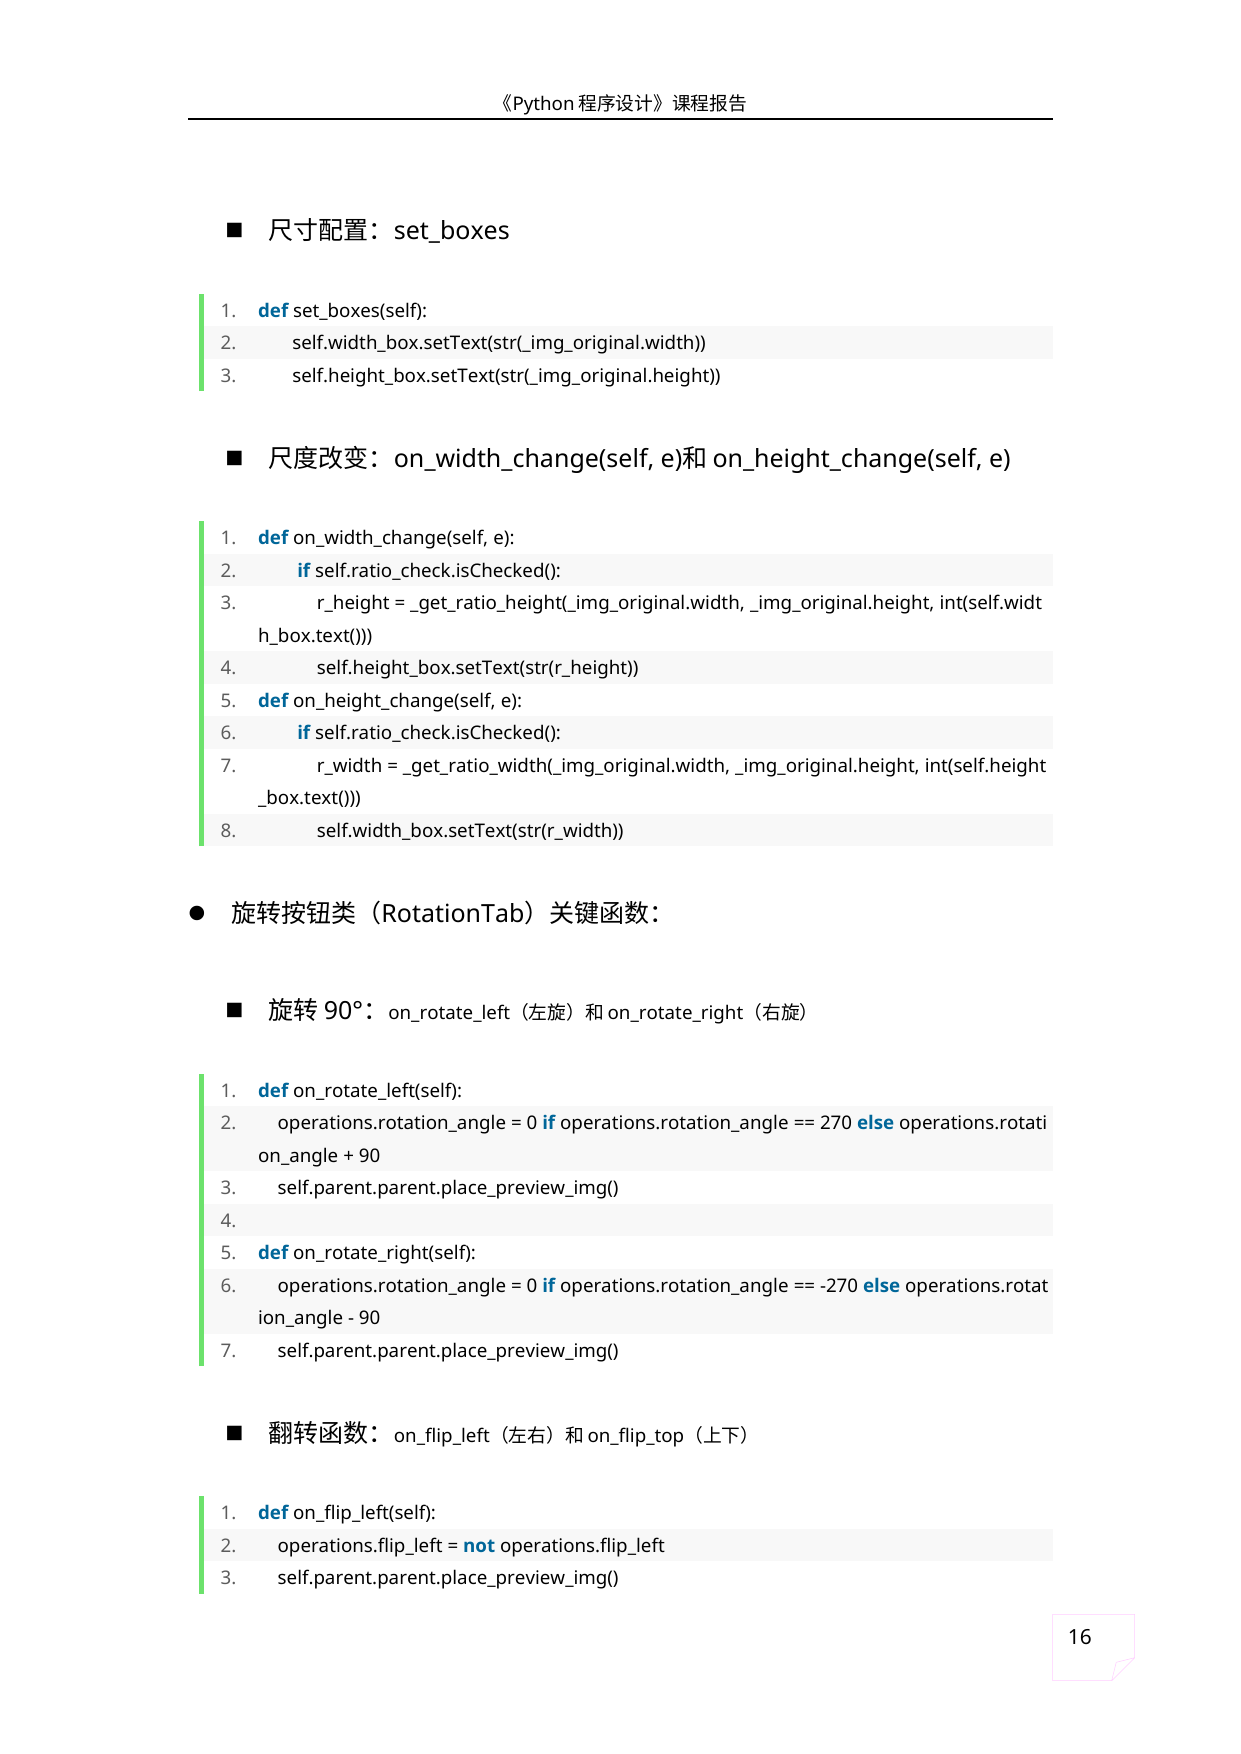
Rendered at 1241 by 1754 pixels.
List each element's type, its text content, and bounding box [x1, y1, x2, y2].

list if self.ratio_check.isChecked(): [204, 554, 1053, 586]
list self.parent.parent.place_preview_img() [204, 1561, 1053, 1594]
list self.parent.parent.place_preview_img() [204, 1334, 1053, 1366]
list operations.rotation_angle = 0 if operations.rotation_angle == -270 else operations.rotation_angle - 90 [204, 1269, 1053, 1334]
list 翻转函数：on_flip_left（左右）和on_flip_top（上下） [225, 1399, 1053, 1464]
list self.height_box.setText(str(r_height)) [204, 651, 1053, 684]
list operations.rotation_angle = 0 if operations.rotation_angle == 270 else operations.rotation_angle + 90 [204, 1106, 1053, 1171]
list 尺度改变：on_width_change(self, e)和on_height_change(self, e) [225, 424, 1053, 489]
list self.height_box.setText(str(_img_original.height)) [204, 359, 1053, 391]
list self.parent.parent.place_preview_img() [204, 1171, 1053, 1204]
list if self.ratio_check.isChecked(): [204, 716, 1053, 749]
list def on_height_change(self, e): [204, 684, 1053, 716]
list def on_rotate_right(self): [204, 1236, 1053, 1269]
list operations.flip_left = not operations.flip_left [204, 1529, 1053, 1561]
list self.width_box.setText(str(_img_original.width)) [204, 326, 1053, 359]
list 尺寸配置：set_boxes [225, 196, 1053, 261]
list def set_boxes(self): [204, 294, 1053, 326]
list r_width = _get_ratio_width(_img_original.width, _img_original.height, int(self.height_box.text())) [204, 749, 1053, 814]
list def on_flip_left(self): [204, 1496, 1053, 1529]
list def on_rotate_left(self): [204, 1074, 1053, 1106]
list r_height = _get_ratio_height(_img_original.width, _img_original.height, int(self.width_box.text())) [204, 586, 1053, 651]
list 旋转按钮类（RotationTab）关键函数： [187, 879, 1053, 944]
list def on_width_change(self, e): [204, 521, 1053, 554]
list 旋转90°：on_rotate_left（左旋）和on_rotate_right（右旋） [225, 976, 1053, 1041]
list self.width_box.setText(str(r_width)) [204, 814, 1053, 846]
